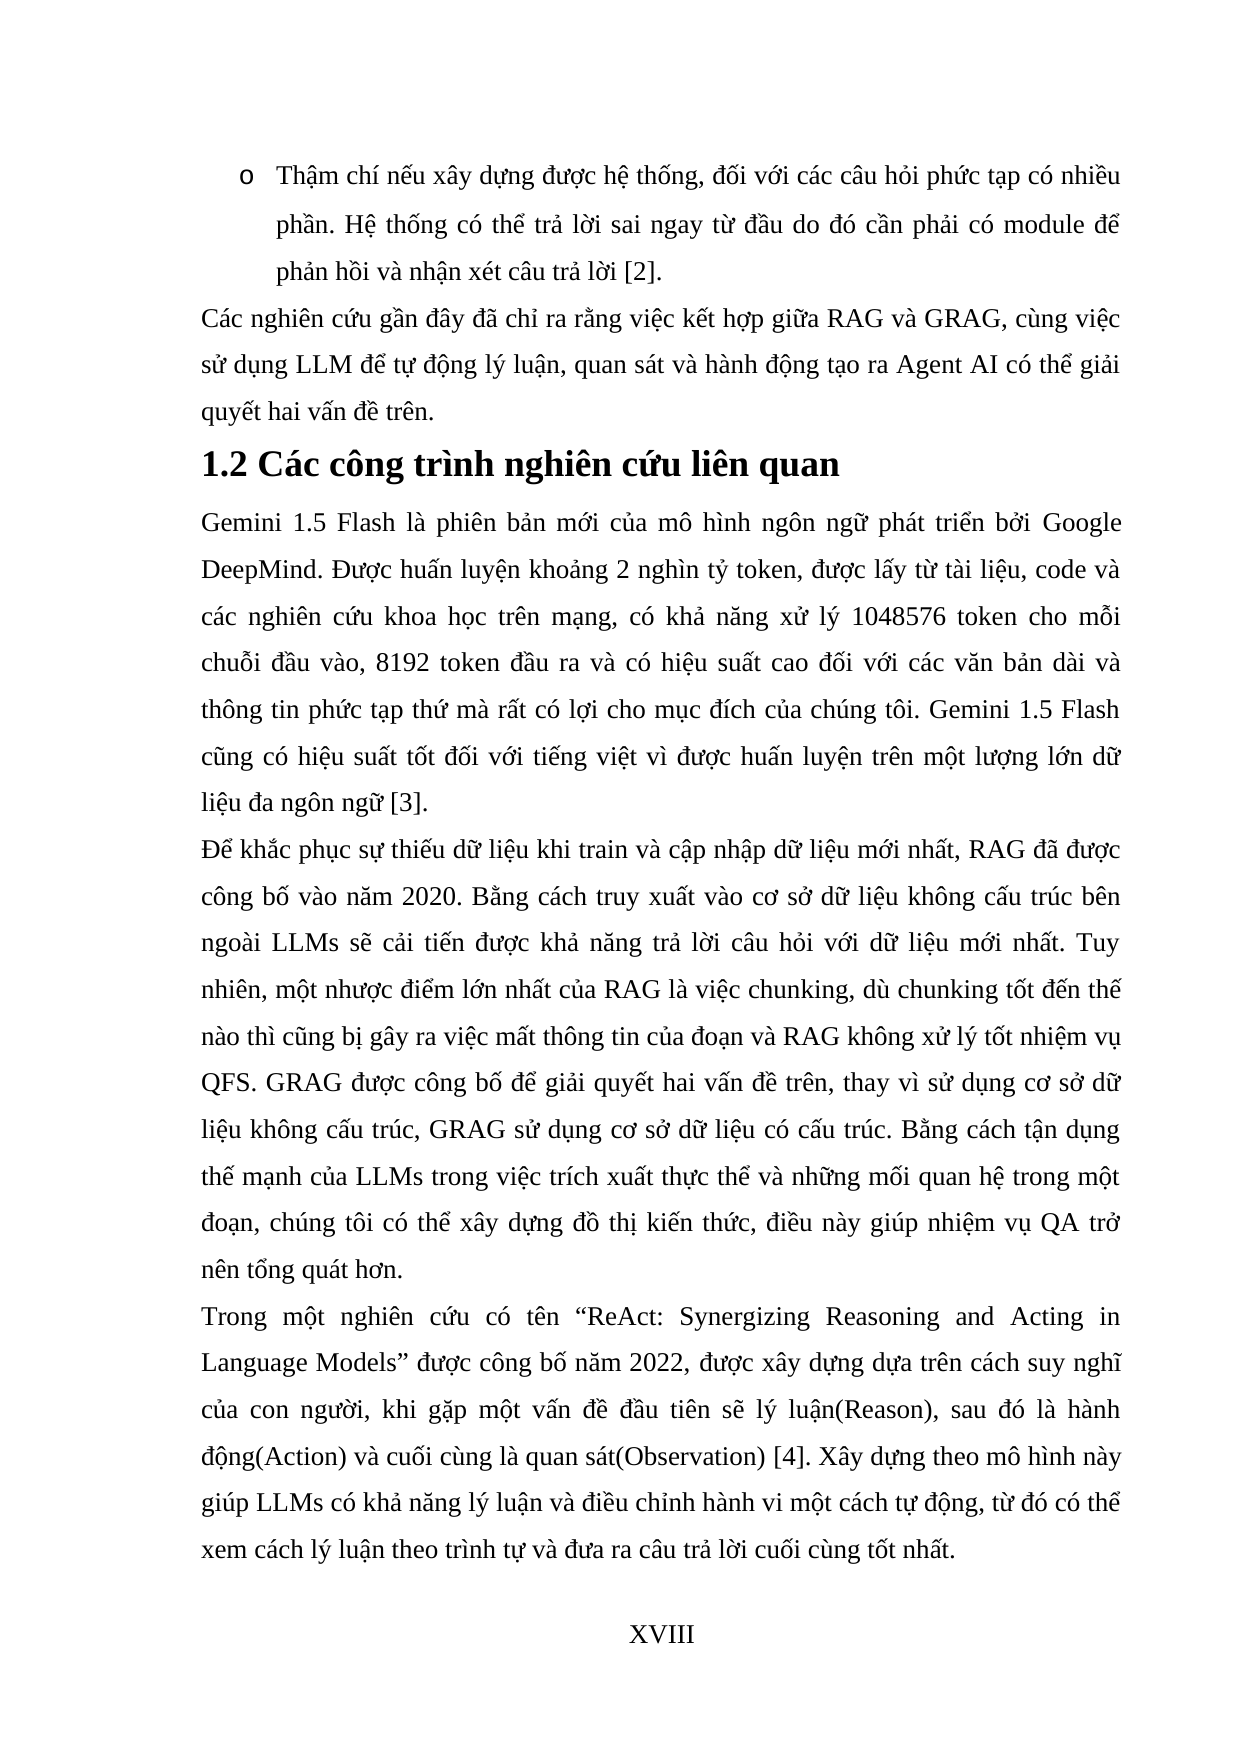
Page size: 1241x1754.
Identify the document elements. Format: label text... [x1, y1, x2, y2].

text Các nghiên cứu gần đây đã chỉ ra rằng việc kết hợp giữa RAG và GRAG, cùng việc sử dụng LLM để tự động lý luận, quan sát và hành động tạo ra Agent AI có thể giải quyết hai vấn đề trên. [201, 302, 1122, 426]
list Thậm chí nếu xây dựng được hệ thống, đối với các câu hỏi phức tạp có nhiều phần. Hệ thống có thể trả lời sai ngay từ đầu do đó cần phải có module để phản hồi và nhận xét câu trả lời . [238, 159, 1122, 286]
text Để khắc phục sự thiếu dữ liệu khi train và cập nhập dữ liệu mới nhất, RAG đã được công bố vào năm 2020. Bằng cách truy xuất vào cơ sở dữ liệu không cấu trúc bên ngoài LLMs sẽ cải tiến được khả năng trả lời câu hỏi với dữ liệu mới nhất. Tuy nhiên, một nhược điểm lớn nhất của RAG là việc chunking, dù chunking tốt đến thế nào thì cũng bị gây ra việc mất thông tin của đoạn và RAG không xử lý tốt nhiệm vụ QFS. GRAG được công bố để giải quyết hai vấn đề trên, thay vì sử dụng cơ sở dữ liệu không cấu trúc, GRAG sử dụng cơ sở dữ liệu có cấu trúc. Bằng cách tận dụng thế mạnh của LLMs trong việc trích xuất thực thể và những mối quan hệ trong một đoạn, chúng tôi có thể xây dựng đồ thị kiến thức, điều này giúp nhiệm vụ QA trở nên tổng quát hơn. [201, 833, 1122, 1284]
text Gemini 1.5 Flash là phiên bản mới của mô hình ngôn ngữ phát triển bởi Google DeepMind. Được huấn luyện khoảng 2 nghìn tỷ token, được lấy từ tài liệu, code và các nghiên cứu khoa học trên mạng, có khả năng xử lý 1048576 token cho mỗi chuỗi đầu vào, 8192 token đầu ra và có hiệu suất cao đối với các văn bản dài và thông tin phức tạp thứ mà rất có lợi cho mục đích của chúng tôi. Gemini 1.5 Flash cũng có hiệu suất tốt đối với tiếng việt vì được huấn luyện trên một lượng lớn dữ liệu đa ngôn ngữ . [201, 506, 1122, 818]
text Trong một nghiên cứu có tên “ReAct: Synergizing Reasoning and Acting in Language Models” được công bố năm 2022, được xây dựng dựa trên cách suy nghĩ của con người, khi gặp một vấn đề đầu tiên sẽ lý luận(Reason), sau đó là hành động(Action) và cuối cùng là quan sát(Observation) . Xây dựng theo mô hình này giúp LLMs có khả năng lý luận và điều chỉnh hành vi một cách tự động, từ đó có thể xem cách lý luận theo trình tự và đưa ra câu trả lời cuối cùng tốt nhất. [201, 1300, 1122, 1564]
subtitle Các công trình nghiên cứu liên quan [201, 442, 1122, 485]
